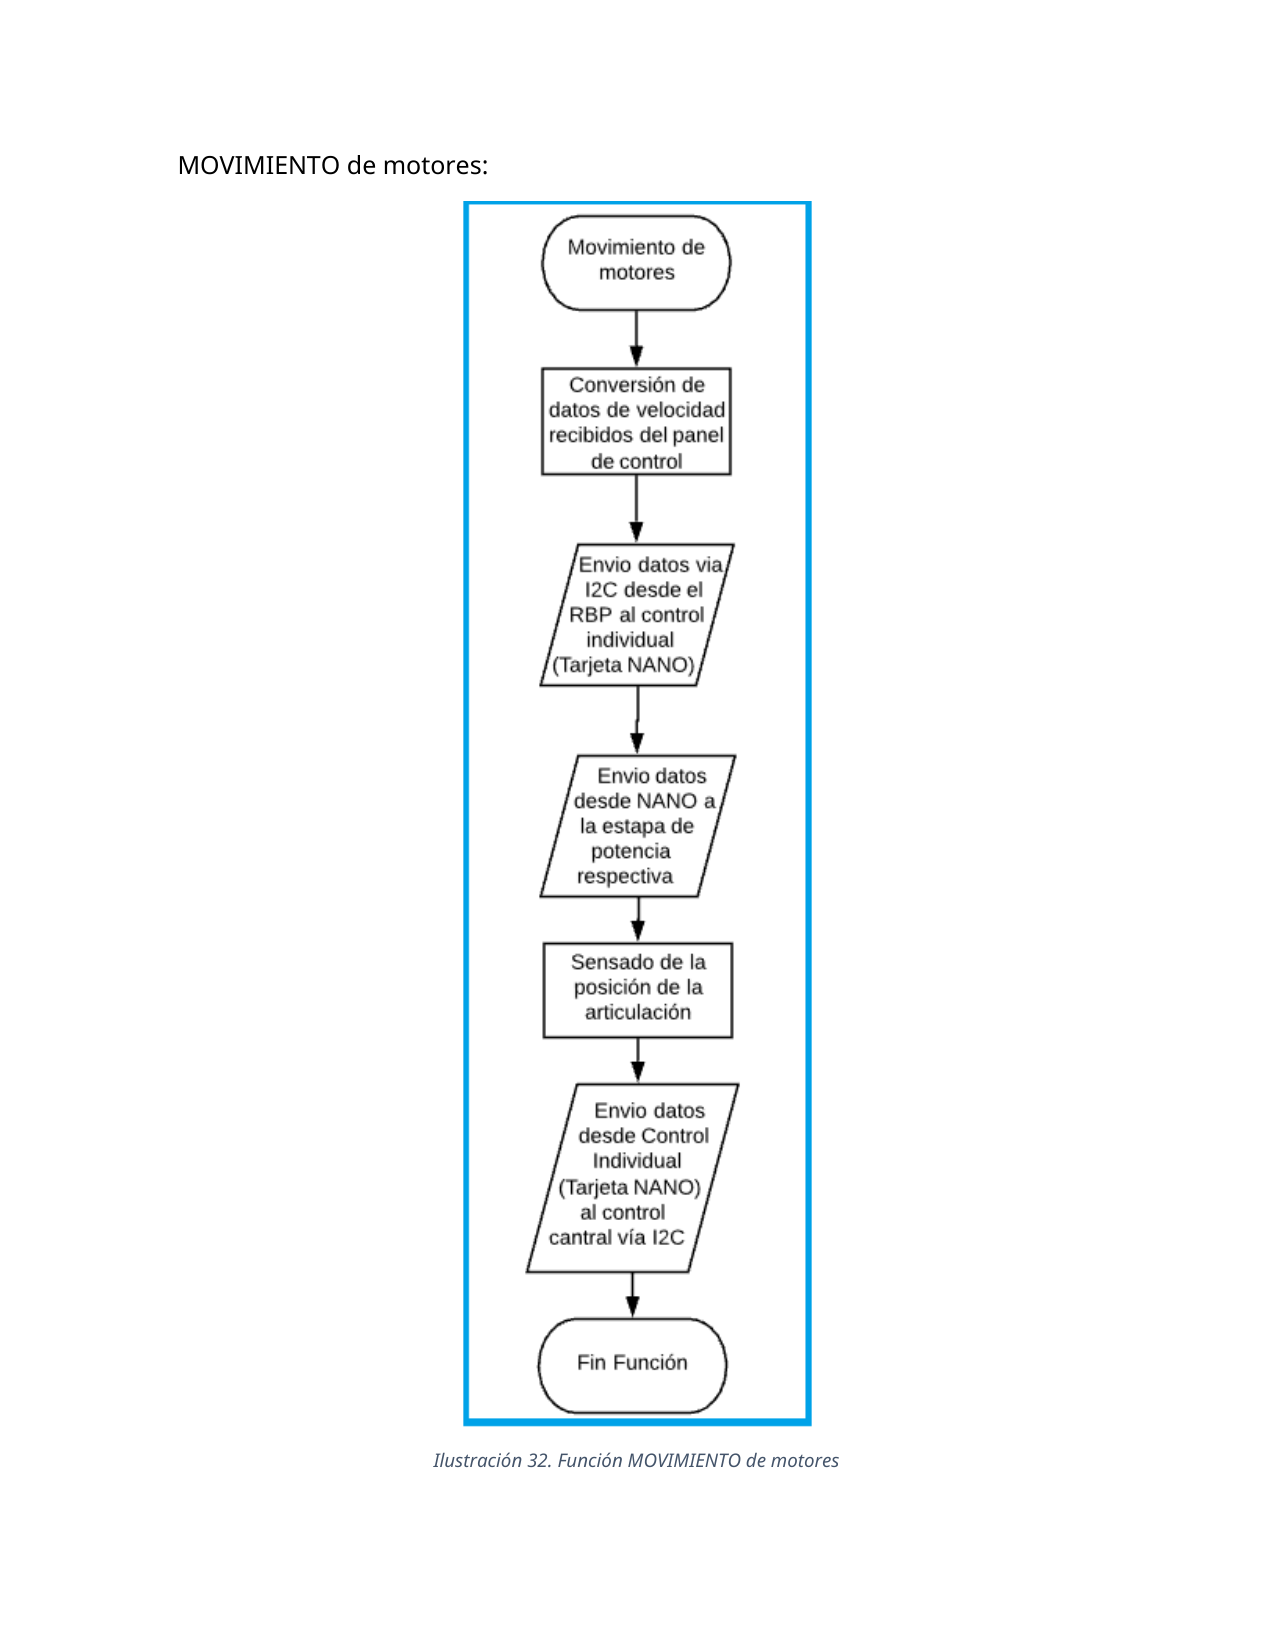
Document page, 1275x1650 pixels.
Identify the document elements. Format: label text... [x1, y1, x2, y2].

text MOVIMIENTO de motores: [177, 148, 1098, 182]
picture [469, 205, 805, 1418]
